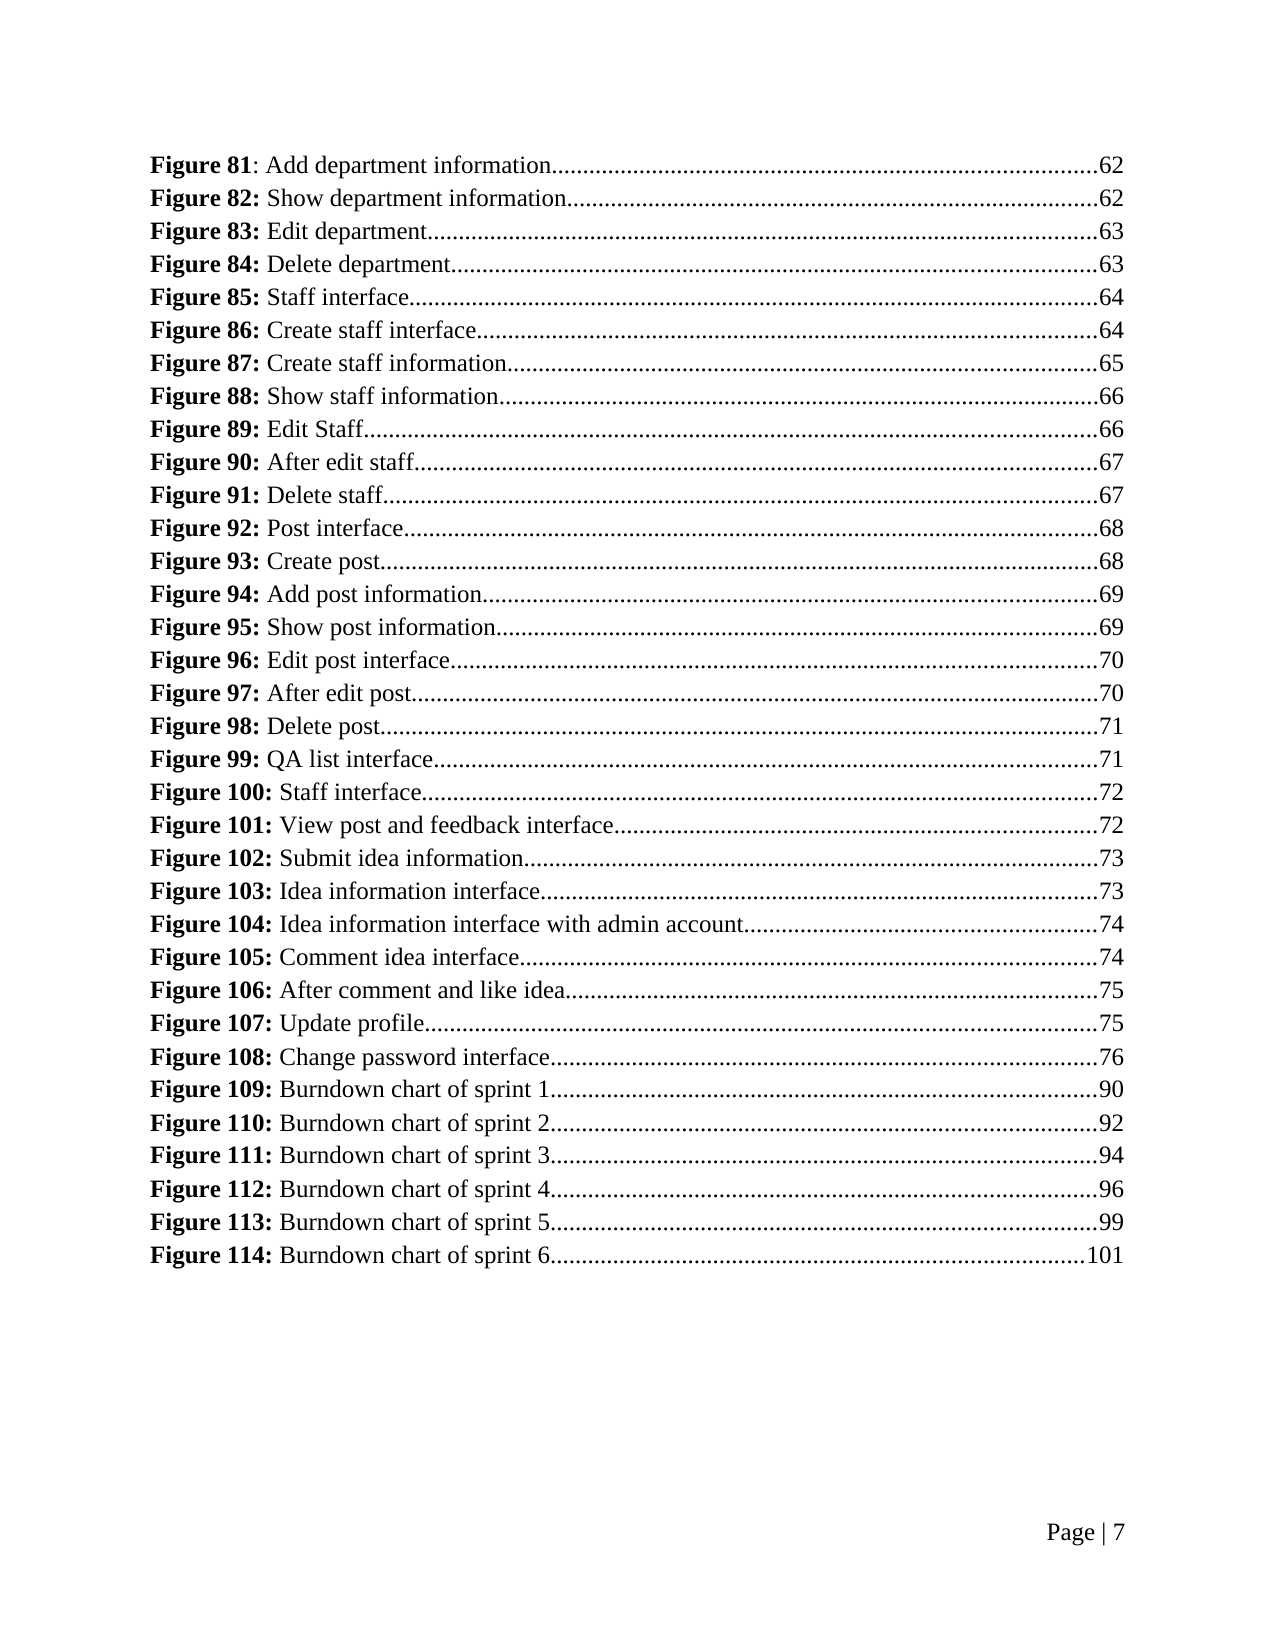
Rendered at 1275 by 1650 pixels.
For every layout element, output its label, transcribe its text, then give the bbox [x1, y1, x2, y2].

text Figure 85: Staff interface 64 [150, 282, 1125, 311]
text Figure 102: Submit idea information 73 [150, 843, 1125, 872]
text Figure 106: After comment and like idea 75 [150, 976, 1125, 1004]
text Figure 101: View post and feedback interface 72 [150, 810, 1125, 839]
text Figure 91: Delete staff 67 [150, 480, 1125, 509]
text Figure 87: Create staff information 65 [150, 348, 1125, 377]
text Figure 83: Edit department 63 [150, 216, 1125, 245]
text Figure 113: Burndown chart of sprint 5 99 [150, 1207, 1125, 1235]
text Figure 93: Create post 68 [150, 546, 1125, 575]
text Figure 88: Show staff information 66 [150, 381, 1125, 410]
text Figure 95: Show post information 69 [150, 612, 1125, 641]
text Figure 81: Add department information 62 [150, 150, 1125, 179]
text Figure 114: Burndown chart of sprint 6 101 [150, 1240, 1125, 1268]
text Figure 103: Idea information interface 73 [150, 876, 1125, 905]
text Figure 111: Burndown chart of sprint 3 94 [150, 1141, 1125, 1169]
text Figure 82: Show department information 62 [150, 183, 1125, 212]
text Figure 92: Post interface 68 [150, 513, 1125, 542]
text Figure 110: Burndown chart of sprint 2 92 [150, 1108, 1125, 1136]
text Figure 97: After edit post 70 [150, 678, 1125, 707]
text Figure 108: Change password interface 76 [150, 1042, 1125, 1070]
text Figure 112: Burndown chart of sprint 4 96 [150, 1174, 1125, 1202]
text Figure 105: Comment idea interface 74 [150, 942, 1125, 971]
text Figure 104: Idea information interface with admin account 74 [150, 909, 1125, 938]
text Figure 94: Add post information 69 [150, 579, 1125, 608]
text Figure 98: Delete post 71 [150, 711, 1125, 740]
text Figure 100: Staff interface 72 [150, 777, 1125, 806]
text Figure 90: After edit staff 67 [150, 447, 1125, 476]
text Figure 96: Edit post interface 70 [150, 645, 1125, 674]
text Figure 89: Edit Staff 66 [150, 414, 1125, 443]
text Figure 84: Delete department 63 [150, 249, 1125, 278]
text Figure 99: QA list interface 71 [150, 744, 1125, 773]
text Figure 86: Create staff interface 64 [150, 315, 1125, 344]
text Figure 107: Update profile 75 [150, 1008, 1125, 1037]
text Figure 109: Burndown chart of sprint 1 90 [150, 1074, 1125, 1103]
